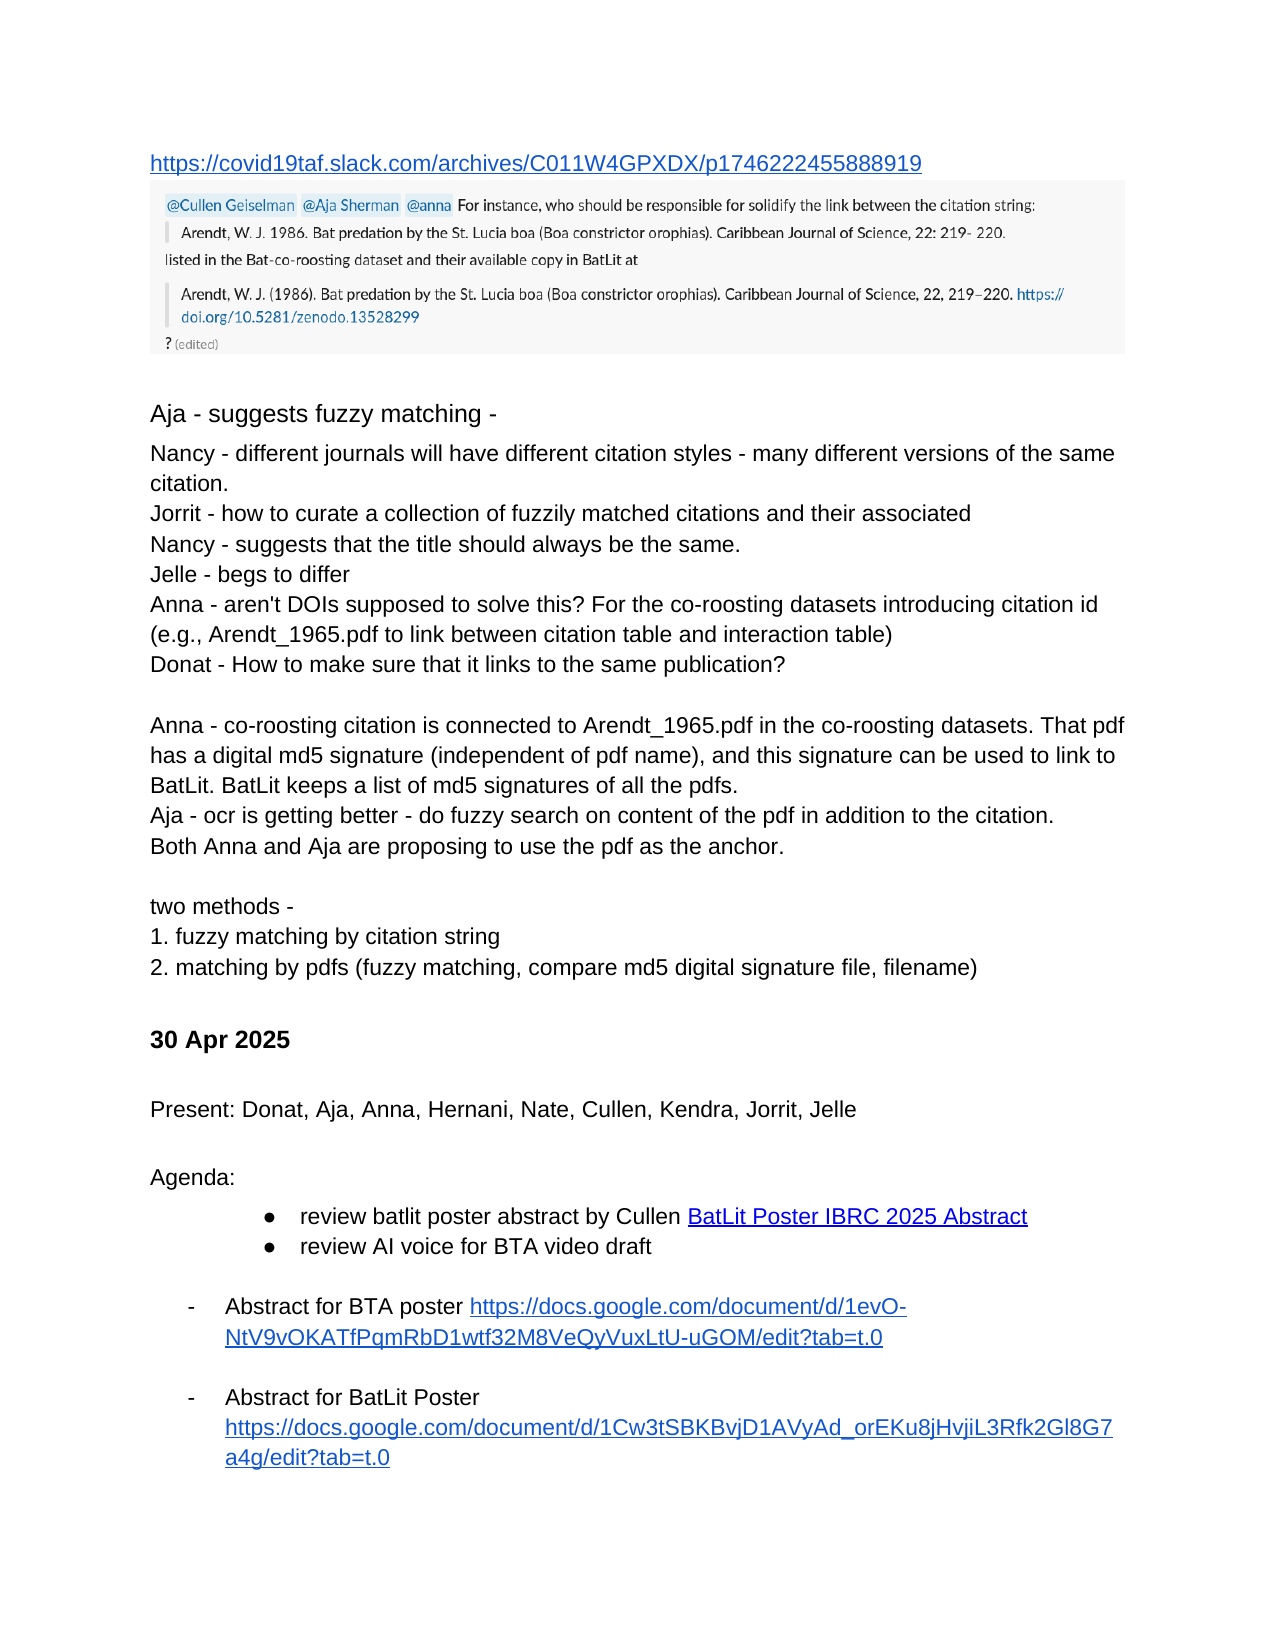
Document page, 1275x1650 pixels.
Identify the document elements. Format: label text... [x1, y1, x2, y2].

picture [150, 180, 1125, 354]
list Abstract for BatLit Poster https://docs.google.com/document/d/1Cw3tSBKBvjD1AVyAd_orEKu8jHvjiL3Rfk2Gl8G7a4g/edit?tab=t.0 [187, 1384, 1125, 1471]
text Donat - How to make sure that it links to the same publication? [150, 651, 1125, 678]
text 2. matching by pdfs (fuzzy matching, compare md5 digital signature file, filename) [150, 953, 1125, 980]
text 1. fuzzy matching by citation string [150, 923, 1125, 949]
list review AI voice for BTA video draft [262, 1233, 1125, 1259]
text Nancy - suggests that the title should always be the same. [150, 531, 1125, 557]
text Anna - co-roosting citation is connected to Arendt_1965.pdf in the co-roosting datasets. That pdf has a digital md5 signature (independent of pdf name), and this signature can be used to link to BatLit. BatLit keeps a list of md5 signatures of all the pdfs. [150, 712, 1125, 798]
text Jorrit - how to curate a collection of fuzzily matched citations and their associated [150, 500, 1125, 527]
subtitle Agenda: [150, 1164, 1125, 1190]
text Aja - ocr is getting better - do fuzzy search on content of the pdf in addition to the citation. [150, 802, 1125, 829]
text Nancy - different journals will have different citation styles - many different versions of the same citation. [150, 440, 1125, 496]
subtitle Aja - suggests fuzzy matching - [150, 399, 1125, 427]
text Jelle - begs to differ [150, 561, 1125, 587]
list Abstract for BTA poster https://docs.google.com/document/d/1evO-NtV9vOKATfPqmRbD1wtf32M8VeQyVuxLtU-uGOM/edit?tab=t.0 [187, 1293, 1125, 1350]
list review batlit poster abstract by Cullen BatLit Poster IBRC 2025 Abstract [262, 1203, 1125, 1229]
text https://covid19taf.slack.com/archives/C011W4GPXDX/p1746222455888919 [150, 150, 1125, 180]
text two methods - [150, 893, 1125, 919]
text Both Anna and Aja are proposing to use the pdf as the anchor. [150, 833, 1125, 859]
subtitle 30 Apr 2025 [150, 1025, 1125, 1054]
subtitle Present: Donat, Aja, Anna, Hernani, Nate, Cullen, Kendra, Jorrit, Jelle [150, 1096, 1125, 1122]
text Anna - aren't DOIs supposed to solve this? For the co-roosting datasets introducing citation id (e.g., Arendt_1965.pdf to link between citation table and interaction table) [150, 591, 1125, 647]
